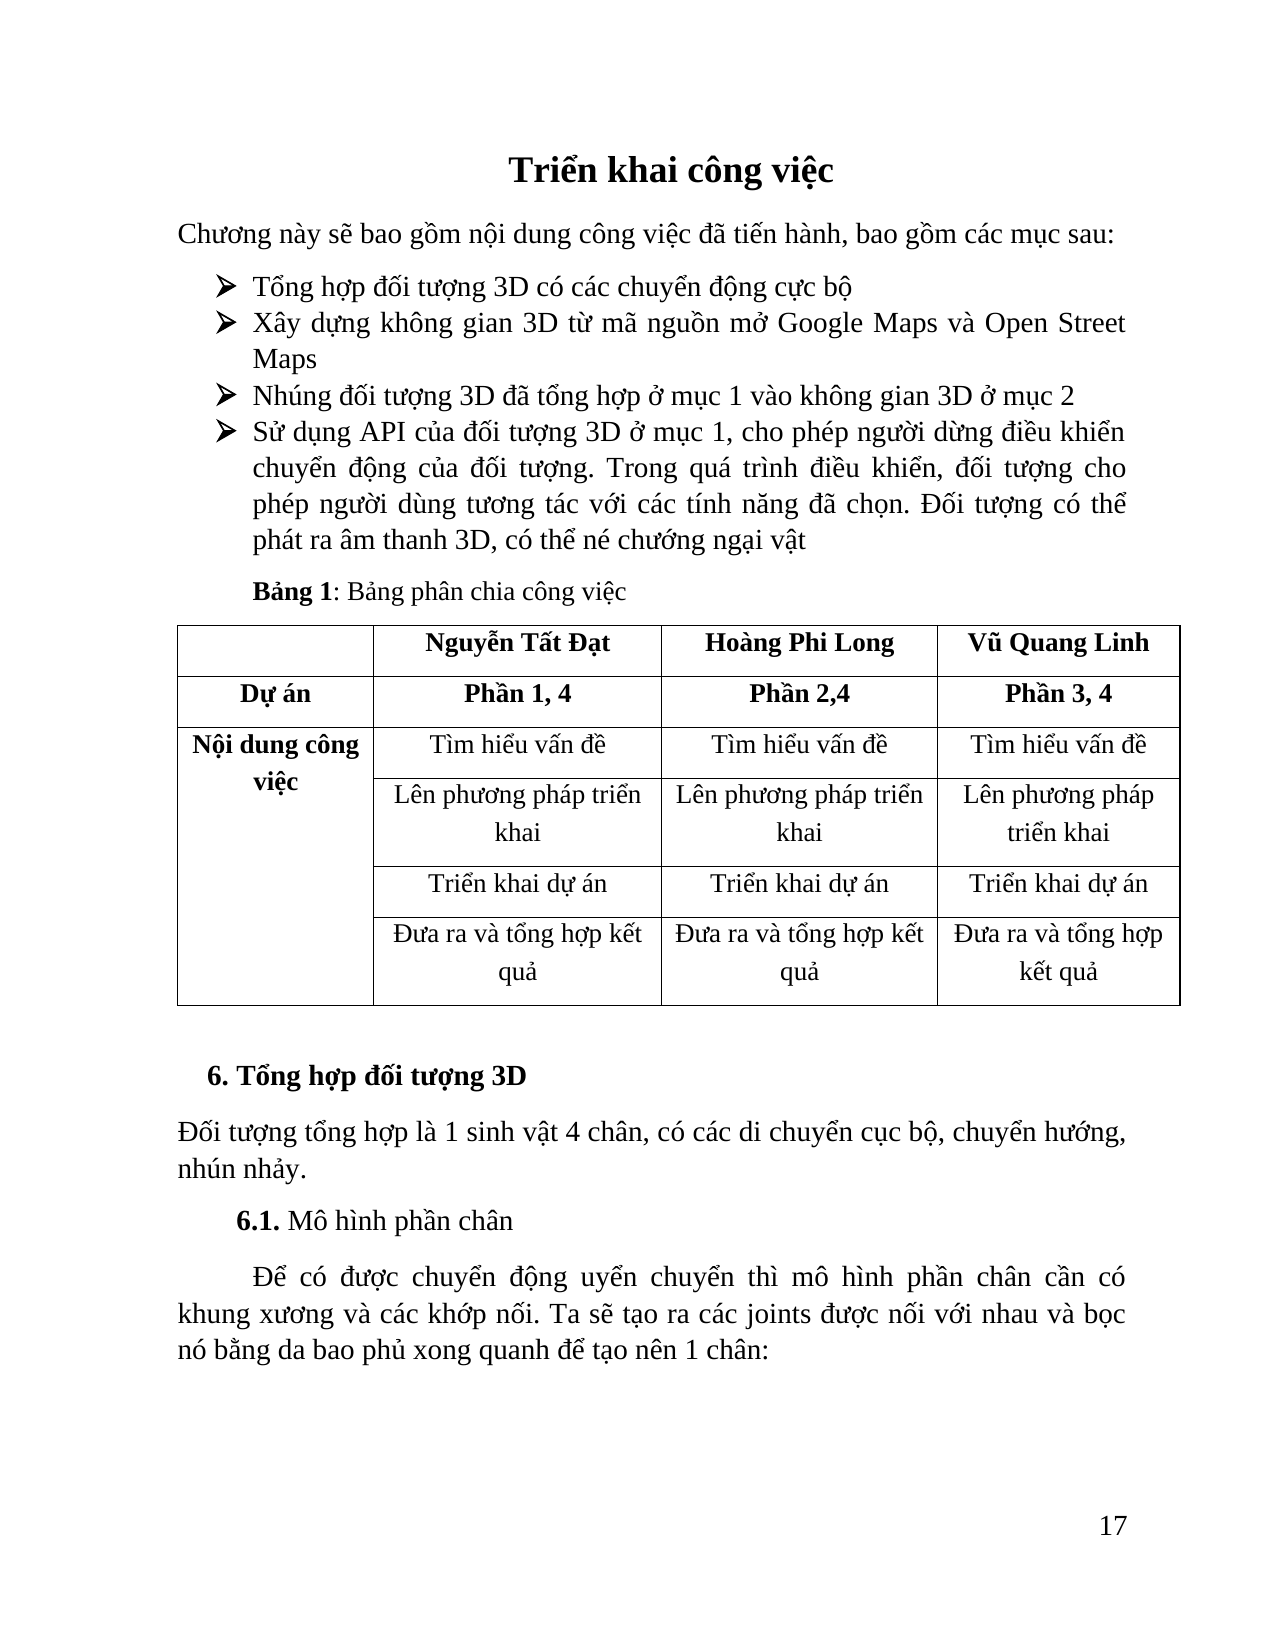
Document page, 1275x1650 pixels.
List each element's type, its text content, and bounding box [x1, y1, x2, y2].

table_cell Tìm hiểu vấn đề [938, 728, 1179, 778]
table_cell Phần 1, 4 [374, 677, 661, 727]
list Tổng hợp đối tượng 3D có các chuyển động cực bộ [215, 269, 1127, 303]
table_cell Triển khai dự án [662, 867, 937, 917]
table_header Nguyễn Tất Đạt [374, 626, 661, 676]
text Để có được chuyển động uyển chuyển thì mô hình phần chân cần có khung xương và các khớp nối. Ta sẽ tạo ra các joints được nối với nhau và bọc nó bằng da bao phủ xong quanh để tạo nên 1 chân: [177, 1259, 1127, 1365]
table_cell Đưa ra và tổng hợp kết quả [938, 918, 1179, 1005]
text Chương này sẽ bao gồm nội dung công việc đã tiến hành, bao gồm các mục sau: [177, 216, 1127, 250]
table_cell Triển khai dự án [938, 867, 1179, 917]
list Nhúng đối tượng 3D đã tổng hợp ở mục 1 vào không gian 3D ở mục 2 [215, 378, 1127, 411]
table_cell Phần 3, 4 [938, 677, 1179, 727]
table_cell Dự án [178, 677, 373, 727]
table_cell Lên phương pháp triển khai [662, 779, 937, 866]
table_cell Triển khai dự án [374, 867, 661, 917]
table_cell Lên phương pháp triển khai [938, 779, 1179, 866]
table_cell Lên phương pháp triển khai [374, 779, 661, 866]
table_cell Phần 2,4 [662, 677, 937, 727]
text Triển khai công việc [215, 148, 1127, 191]
list Sử dụng API của đối tượng 3D ở mục 1, cho phép người dừng điều khiển chuyển động của đối tượng. Trong quá trình điều khiển, đối tượng cho phép người dùng tương tác với các tính năng đã chọn. Đối tượng có thể phát ra âm thanh 3D, có thể né chướng ngại vật [215, 414, 1127, 556]
text Mô hình phần chân [236, 1203, 1127, 1237]
text Đối tượng tổng hợp là 1 sinh vật 4 chân, có các di chuyển cục bộ, chuyển hướng, nhún nhảy. [177, 1114, 1127, 1184]
table_cell Tìm hiểu vấn đề [374, 728, 661, 778]
table_cell Đưa ra và tổng hợp kết quả [374, 918, 661, 1005]
table_cell Tìm hiểu vấn đề [662, 728, 937, 778]
text Bảng 1: Bảng phân chia công việc [252, 575, 1127, 606]
text Tổng hợp đối tượng 3D [207, 1058, 1127, 1092]
table_cell Nội dung công việc [178, 728, 373, 1005]
table_header [178, 626, 373, 676]
list Xây dựng không gian 3D từ mã nguồn mở Google Maps và Open Street Maps [215, 305, 1127, 375]
table_header Vũ Quang Linh [938, 626, 1179, 676]
table_cell Đưa ra và tổng hợp kết quả [662, 918, 937, 1005]
table_header Hoàng Phi Long [662, 626, 937, 676]
